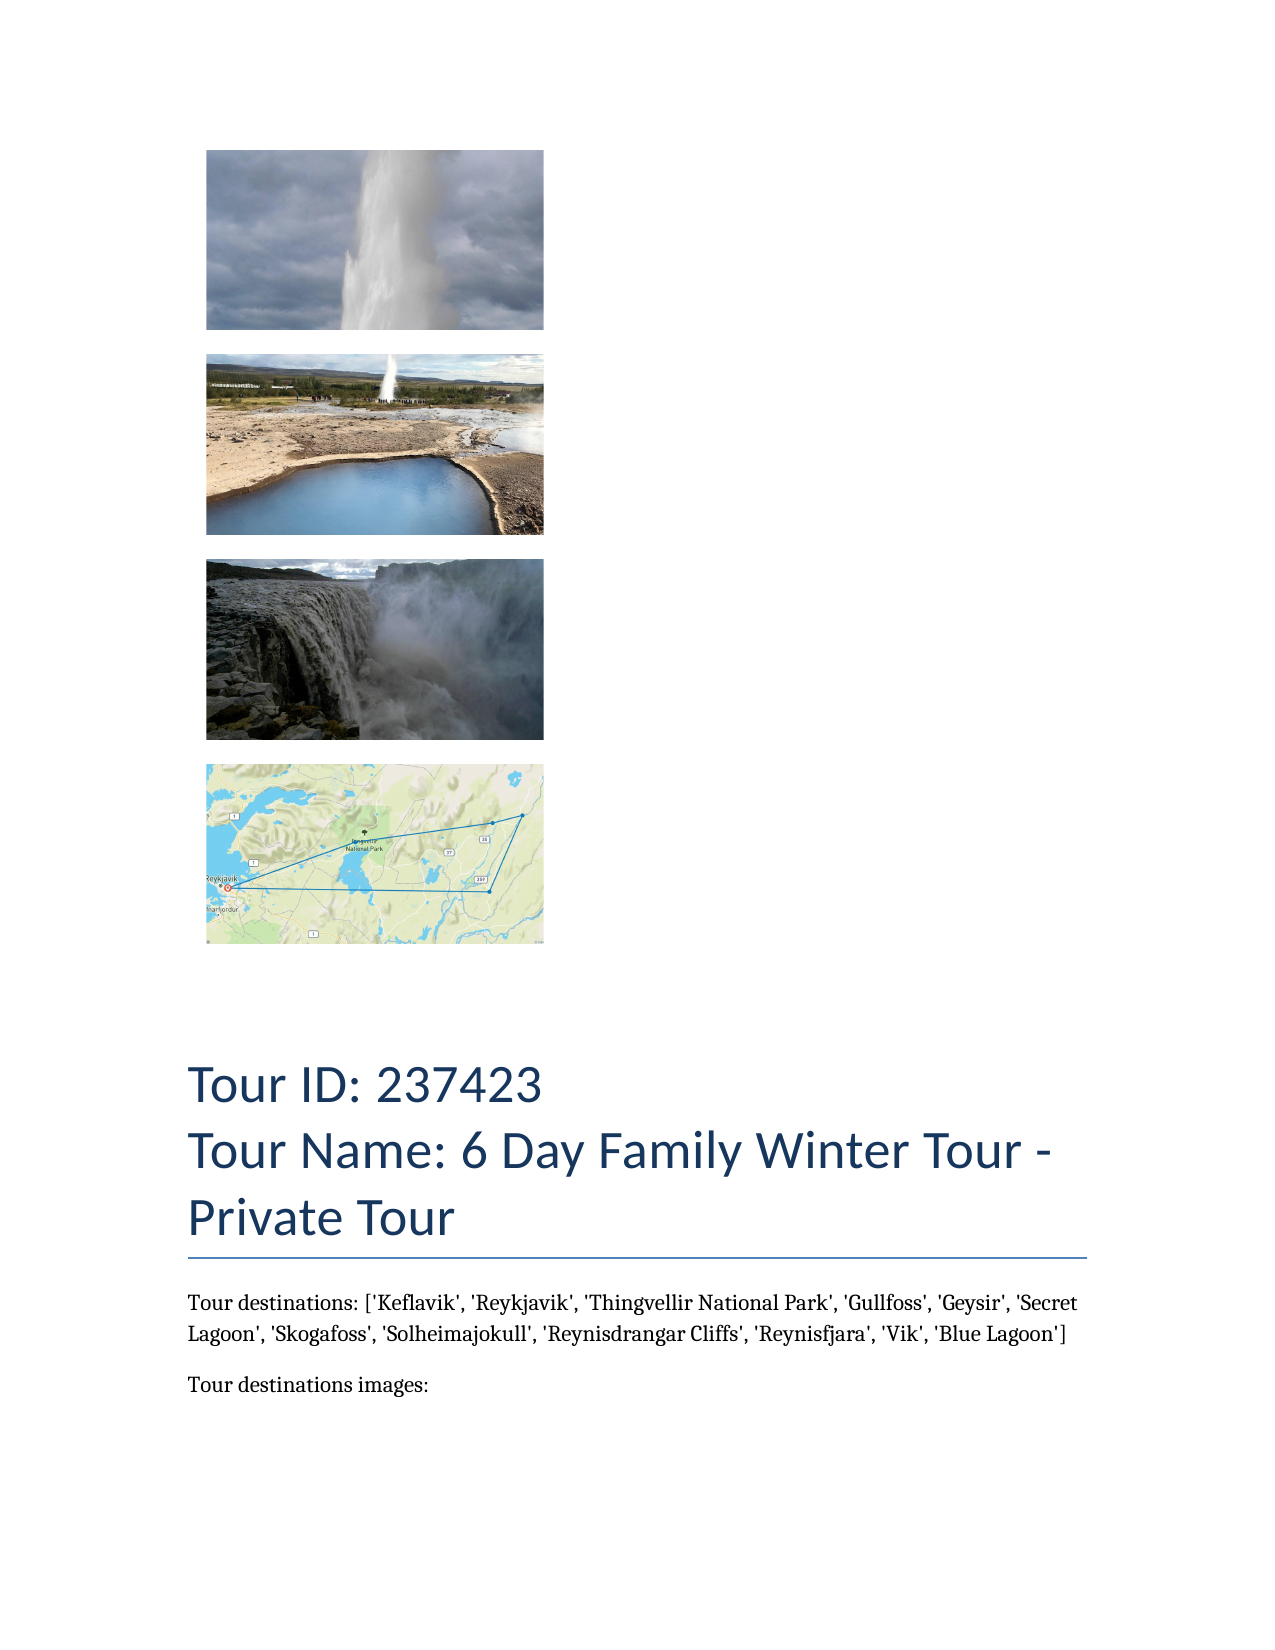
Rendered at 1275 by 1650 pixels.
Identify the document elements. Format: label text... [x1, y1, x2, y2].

picture [206, 150, 544, 330]
picture [206, 354, 544, 535]
text Tour destinations: ['Keflavik', 'Reykjavik', 'Thingvellir National Park', 'Gullfoss', 'Geysir', 'Secret Lagoon', 'Skogafoss', 'Solheimajokull', 'Reynisdrangar Cliffs', 'Reynisfjara', 'Vik', 'Blue Lagoon'] [187, 1290, 1087, 1347]
picture [206, 764, 544, 944]
text Tour destinations images: [187, 1371, 1087, 1398]
picture [206, 559, 544, 740]
title Tour ID: 237423 Tour Name: 6 Day Family Winter Tour - Private Tour [187, 1050, 1087, 1259]
